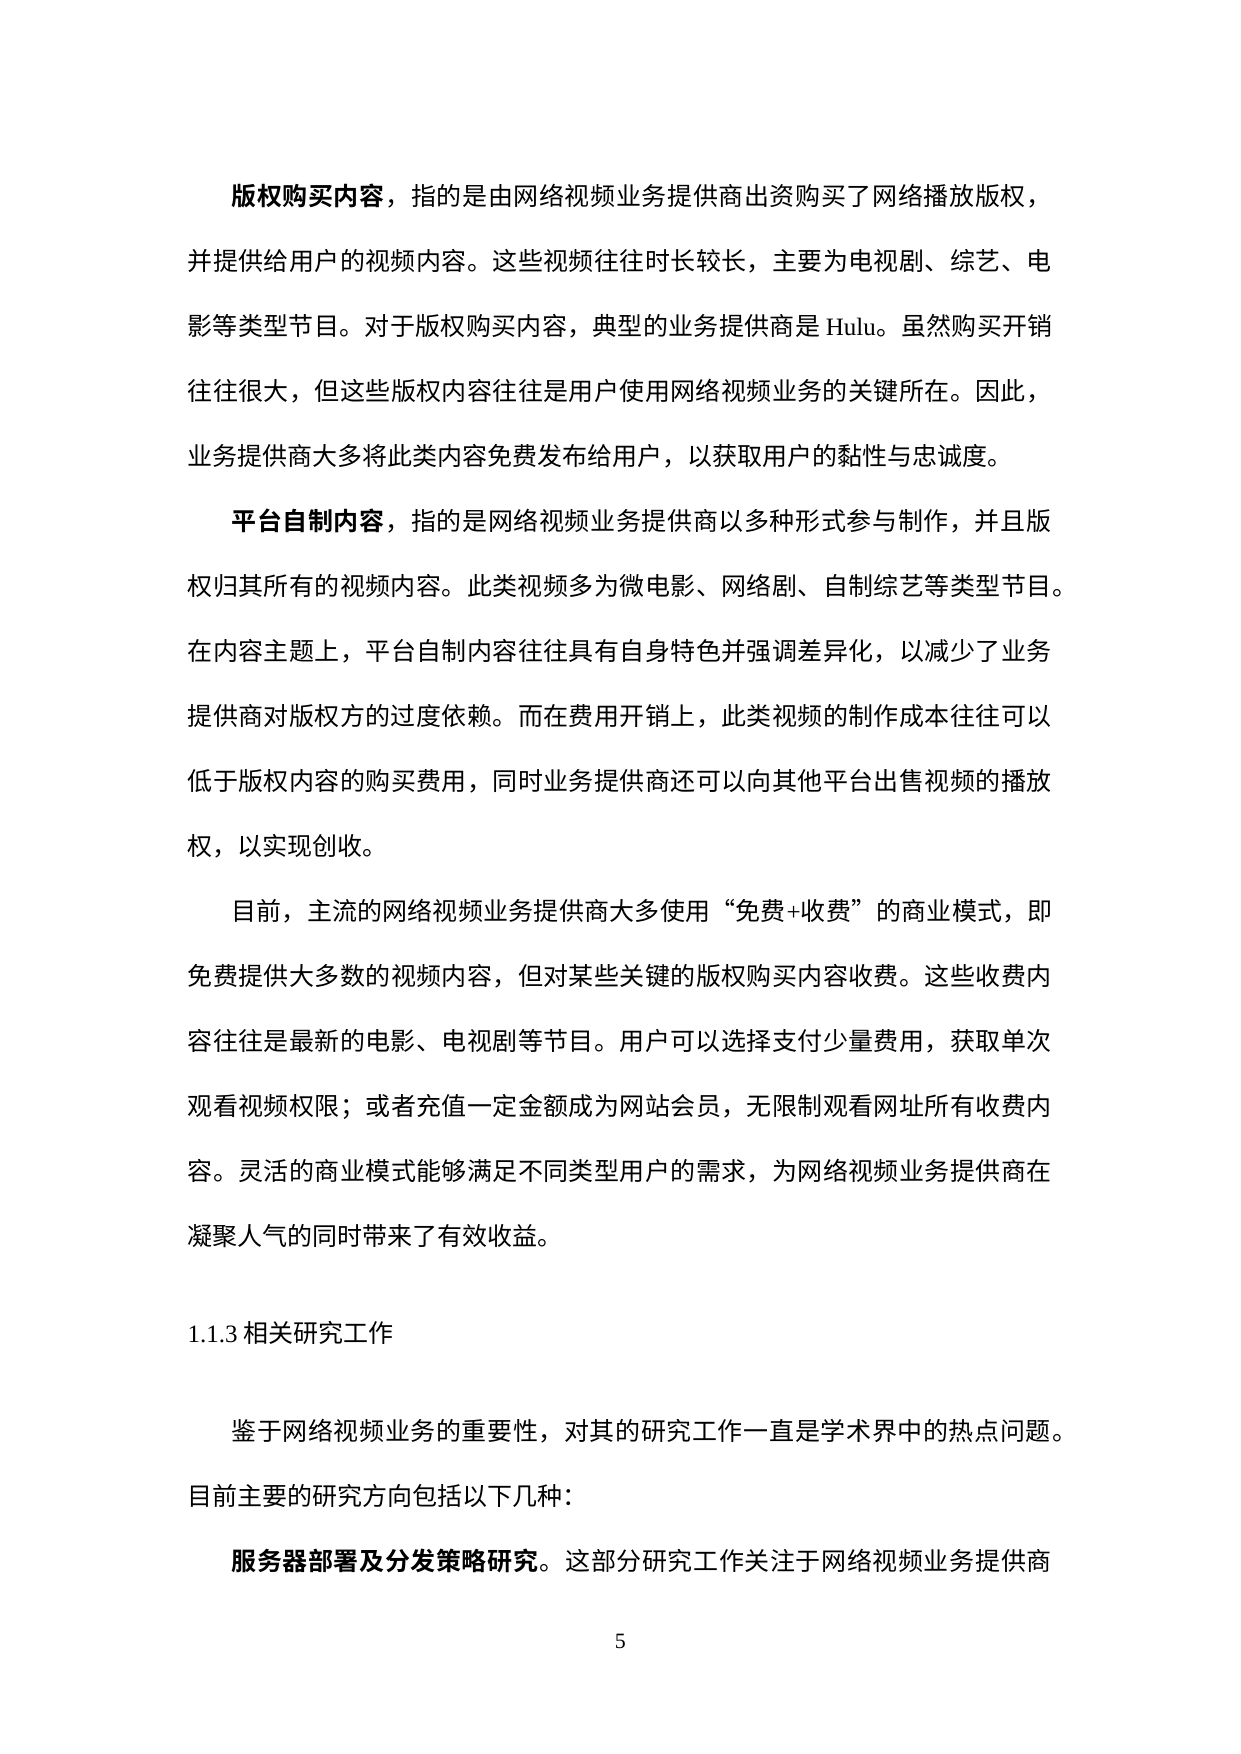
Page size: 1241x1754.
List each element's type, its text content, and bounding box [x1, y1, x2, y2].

text 目前，主流的网络视频业务提供商大多使用“免费+收费”的商业模式，即免费提供大多数的视频内容，但对某些关键的版权购买内容收费。这些收费内容往往是最新的电影、电视剧等节目。用户可以选择支付少量费用，获取单次观看视频权限；或者充值一定金额成为网站会员，无限制观看网址所有收费内容。灵活的商业模式能够满足不同类型用户的需求，为网络视频业务提供商在凝聚人气的同时带来了有效收益。 [187, 877, 1053, 1267]
text 鉴于网络视频业务的重要性，对其的研究工作一直是学术界中的热点问题。目前主要的研究方向包括以下几种： [187, 1397, 1053, 1527]
text 版权购买内容，指的是由网络视频业务提供商出资购买了网络播放版权，并提供给用户的视频内容。这些视频往往时长较长，主要为电视剧、综艺、电影等类型节目。对于版权购买内容，典型的业务提供商是Hulu。虽然购买开销往往很大，但这些版权内容往往是用户使用网络视频业务的关键所在。因此，业务提供商大多将此类内容免费发布给用户，以获取用户的黏性与忠诚度。 [187, 162, 1053, 487]
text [187, 1527, 1053, 1592]
text 相关研究工作 [187, 1299, 1053, 1364]
text 平台自制内容，指的是网络视频业务提供商以多种形式参与制作，并且版权归其所有的视频内容。此类视频多为微电影、网络剧、自制综艺等类型节目。在内容主题上，平台自制内容往往具有自身特色并强调差异化，以减少了业务提供商对版权方的过度依赖。而在费用开销上，此类视频的制作成本往往可以低于版权内容的购买费用，同时业务提供商还可以向其他平台出售视频的播放权，以实现创收。 [187, 487, 1053, 877]
